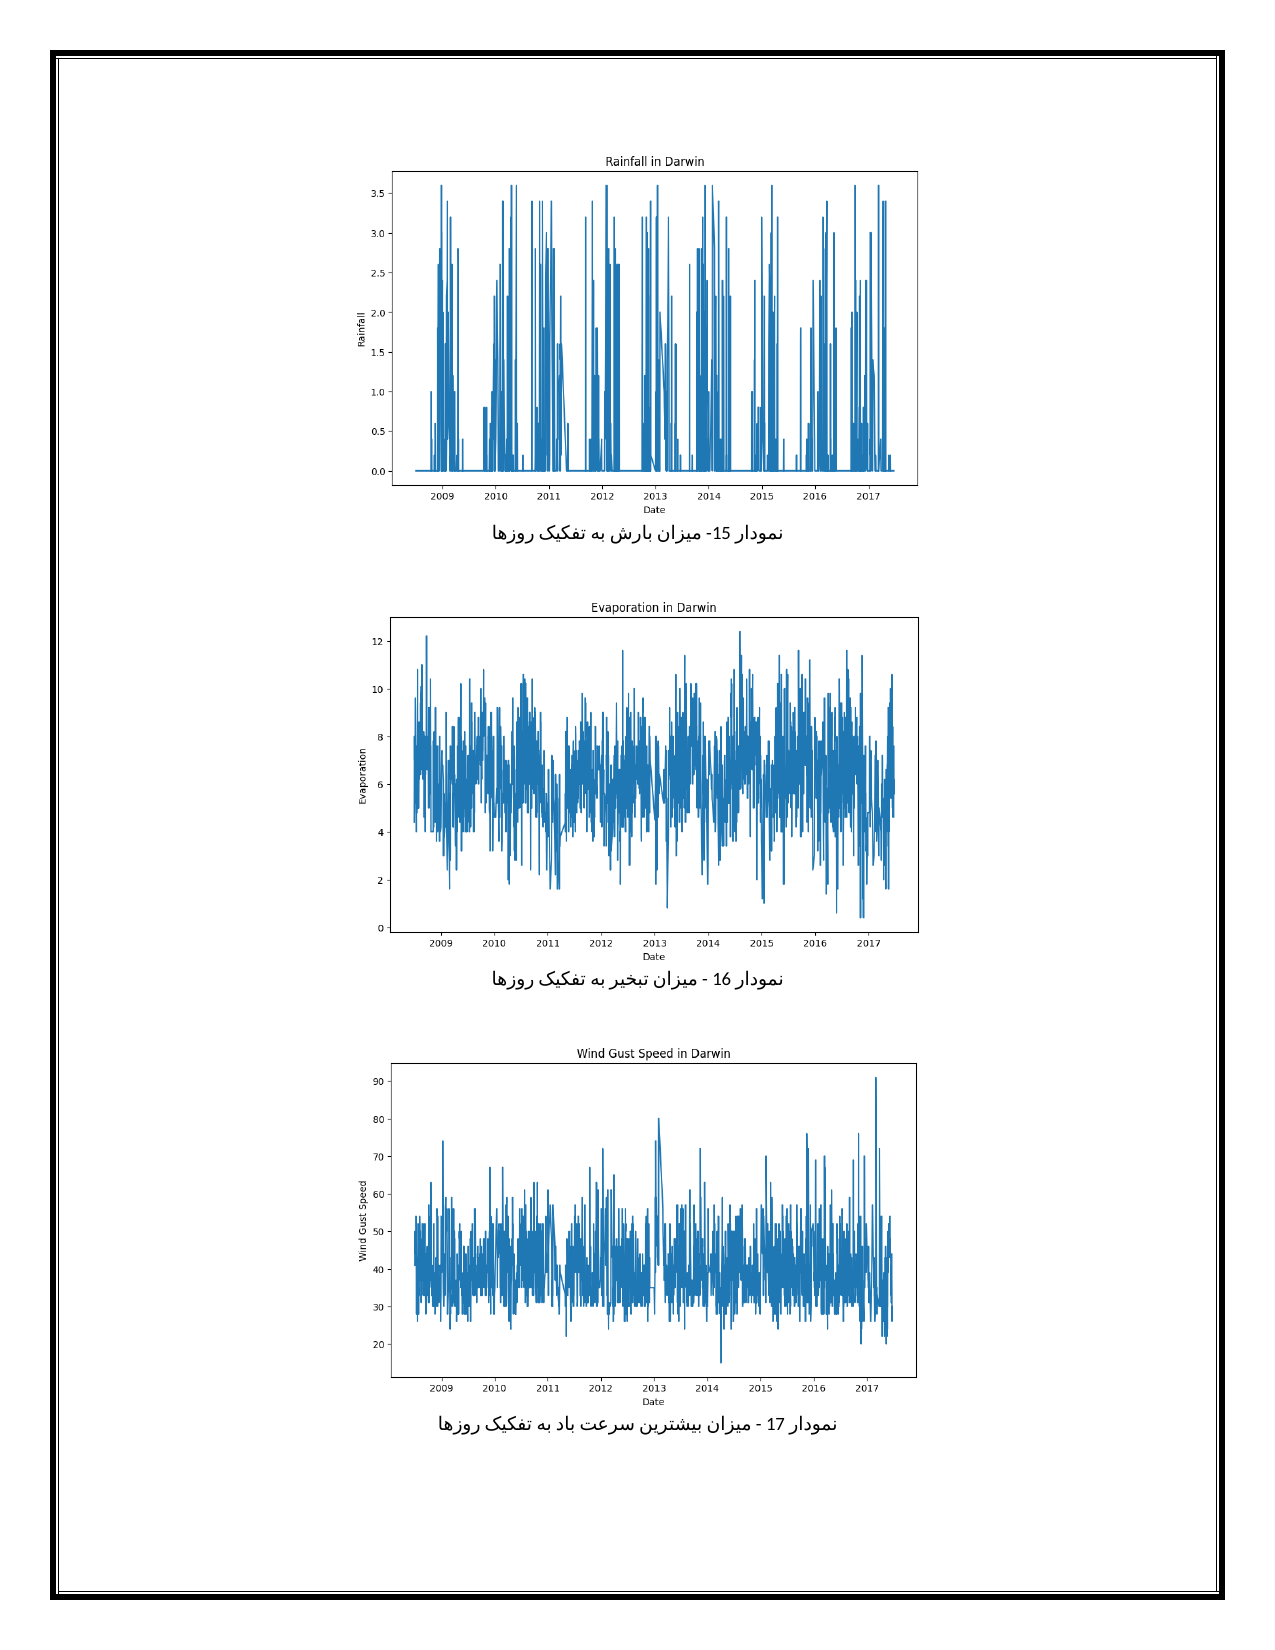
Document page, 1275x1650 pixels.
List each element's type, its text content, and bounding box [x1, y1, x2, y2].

text نمودار 17 - میزان بیشترین سرعت باد به تفکیک روزها [150, 1412, 1125, 1435]
picture [350, 150, 924, 521]
text نمودار 15- میزان بارش به تفکیک روزها [150, 521, 1125, 544]
picture [351, 595, 924, 968]
picture [352, 1041, 922, 1413]
text نمودار 16 - میزان تبخیر به تفکیک روزها [150, 967, 1125, 990]
